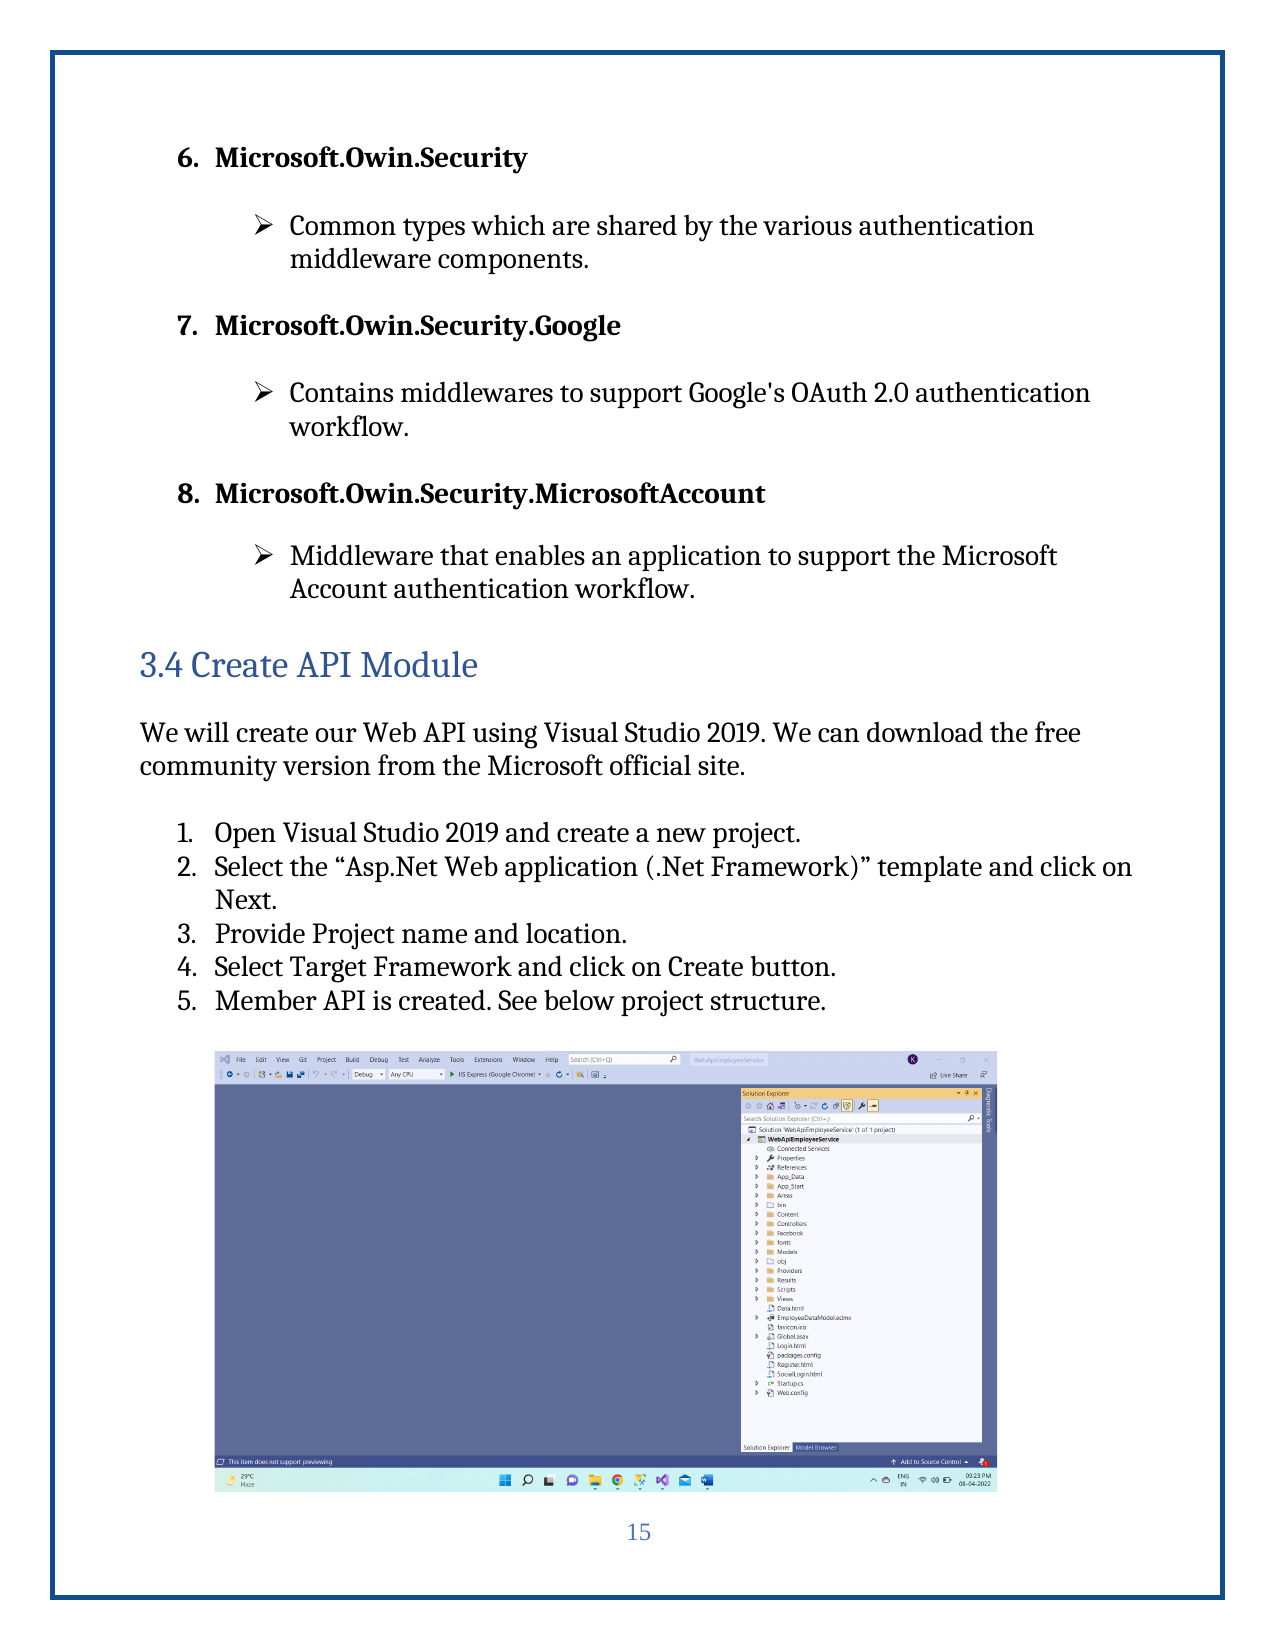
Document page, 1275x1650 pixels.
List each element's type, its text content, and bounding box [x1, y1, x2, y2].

list Microsoft.Owin.Security [177, 142, 1137, 175]
list Select the “Asp.Net Web application (.Net Framework)” template and click on Next. [177, 850, 1137, 917]
list Provide Project name and location. [177, 917, 1137, 951]
list Contains middlewares to support Google's OAuth 2.0 authentication workflow. [252, 376, 1137, 443]
list Microsoft.Owin.Security.MicrosoftAccount [177, 477, 1137, 511]
list Open Visual Studio 2019 and create a new project. [177, 816, 1137, 850]
list Common types which are shared by the various authentication middleware components. [252, 209, 1137, 276]
subtitle 3.4 Create API Module [139, 644, 1137, 687]
picture [214, 1051, 998, 1492]
list Select Target Framework and click on Create button. [177, 951, 1137, 984]
list Middleware that enables an application to support the Microsoft Account authentication workflow. [252, 539, 1137, 606]
text We will create our Web API using Visual Studio 2019. We can download the free community version from the Microsoft official site. [139, 716, 1137, 783]
list Member API is created. See below project structure. [177, 984, 1137, 1018]
list Microsoft.Owin.Security.Google [177, 309, 1137, 343]
